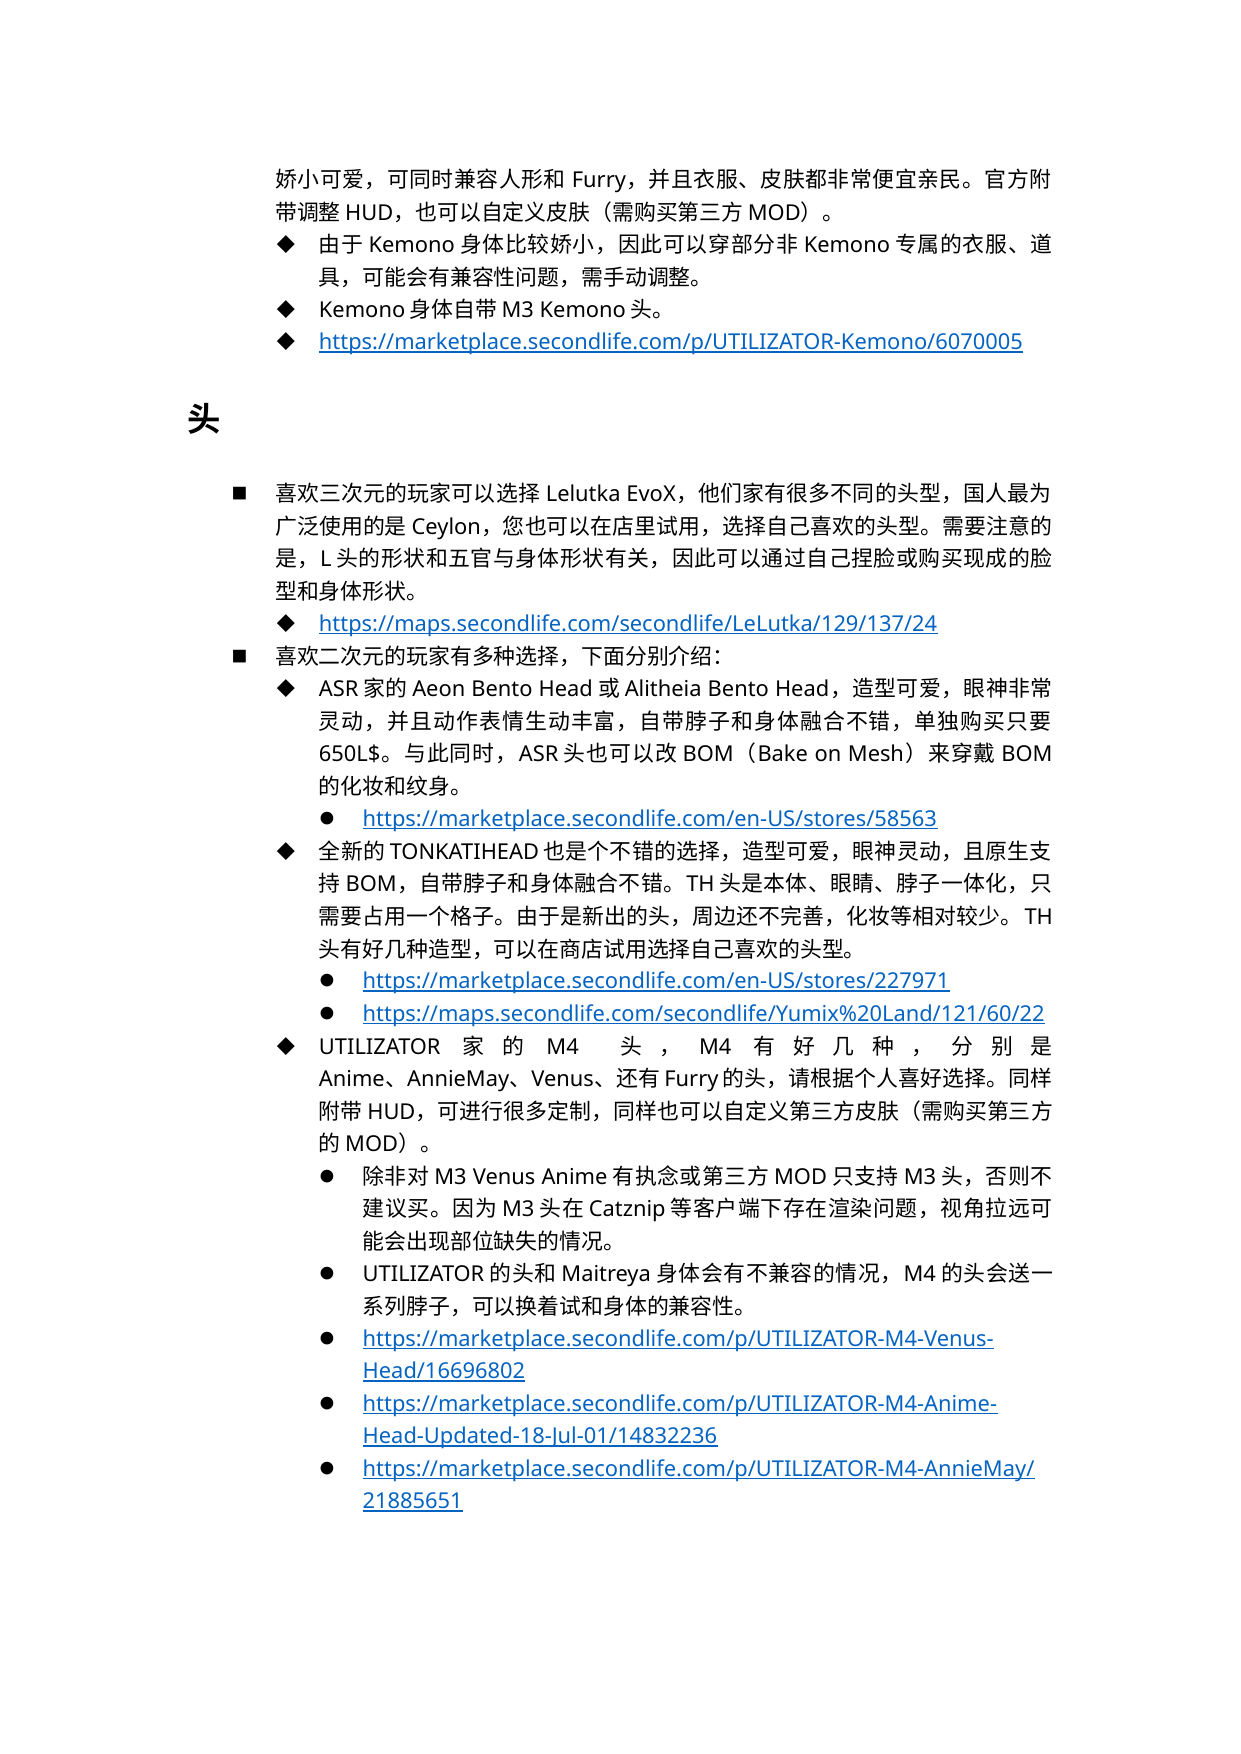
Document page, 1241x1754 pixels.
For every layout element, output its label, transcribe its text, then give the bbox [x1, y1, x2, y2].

list 喜欢二次元的玩家有多种选择，下面分别介绍： [231, 639, 1053, 671]
list UTILIZATOR的头和Maitreya身体会有不兼容的情况，M4的头会送一系列脖子，可以换着试和身体的兼容性。 [319, 1256, 1053, 1321]
list https://maps.secondlife.com/secondlife/LeLutka/129/137/24 [275, 606, 1053, 639]
list https://marketplace.secondlife.com/p/UTILIZATOR-Kemono/6070005 [275, 324, 1053, 357]
list 全新的TONKATIHEAD也是个不错的选择，造型可爱，眼神灵动，且原生支持BOM，自带脖子和身体融合不错。TH头是本体、眼睛、脖子一体化，只需要占用一个格子。由于是新出的头，周边还不完善，化妆等相对较少。TH头有好几种造型，可以在商店试用选择自己喜欢的头型。 [275, 834, 1053, 964]
list https://marketplace.secondlife.com/en-US/stores/58563 [319, 801, 1053, 834]
list 由于Kemono身体比较娇小，因此可以穿部分非Kemono专属的衣服、道具，可能会有兼容性问题，需手动调整。 [275, 227, 1053, 292]
list https://maps.secondlife.com/secondlife/Yumix%20Land/121/60/22 [319, 996, 1053, 1029]
list 喜欢三次元的玩家可以选择Lelutka EvoX，他们家有很多不同的头型，国人最为广泛使用的是Ceylon，您也可以在店里试用，选择自己喜欢的头型。需要注意的是，L头的形状和五官与身体形状有关，因此可以通过自己捏脸或购买现成的脸型和身体形状。 [231, 476, 1053, 606]
list ASR家的Aeon Bento Head或Alitheia Bento Head，造型可爱，眼神非常灵动，并且动作表情生动丰富，自带脖子和身体融合不错，单独购买只要650L$。与此同时，ASR头也可以改BOM（Bake on Mesh）来穿戴BOM的化妆和纹身。 [275, 671, 1053, 801]
list UTILIZATOR家的M4 头，M4有好几种，分别是Anime、AnnieMay、Venus、还有Furry的头，请根据个人喜好选择。同样附带HUD，可进行很多定制，同样也可以自定义第三方皮肤（需购买第三方的MOD）。 [275, 1029, 1053, 1159]
list 除非对M3 Venus Anime有执念或第三方MOD只支持M3头，否则不建议买。因为M3头在Catznip等客户端下存在渲染问题，视角拉远可能会出现部位缺失的情况。 [319, 1159, 1053, 1256]
list https://marketplace.secondlife.com/p/UTILIZATOR-M4-Venus-Head/16696802 [319, 1321, 1053, 1386]
list https://marketplace.secondlife.com/en-US/stores/227971 [319, 964, 1053, 996]
subtitle 头 [187, 384, 1053, 449]
list https://marketplace.secondlife.com/p/UTILIZATOR-M4-Anime-Head-Updated-18-Jul-01/14832236 [319, 1386, 1053, 1451]
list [231, 162, 1053, 227]
list https://marketplace.secondlife.com/p/UTILIZATOR-M4-AnnieMay/21885651 [319, 1451, 1053, 1516]
list Kemono身体自带M3 Kemono头。 [275, 292, 1053, 324]
